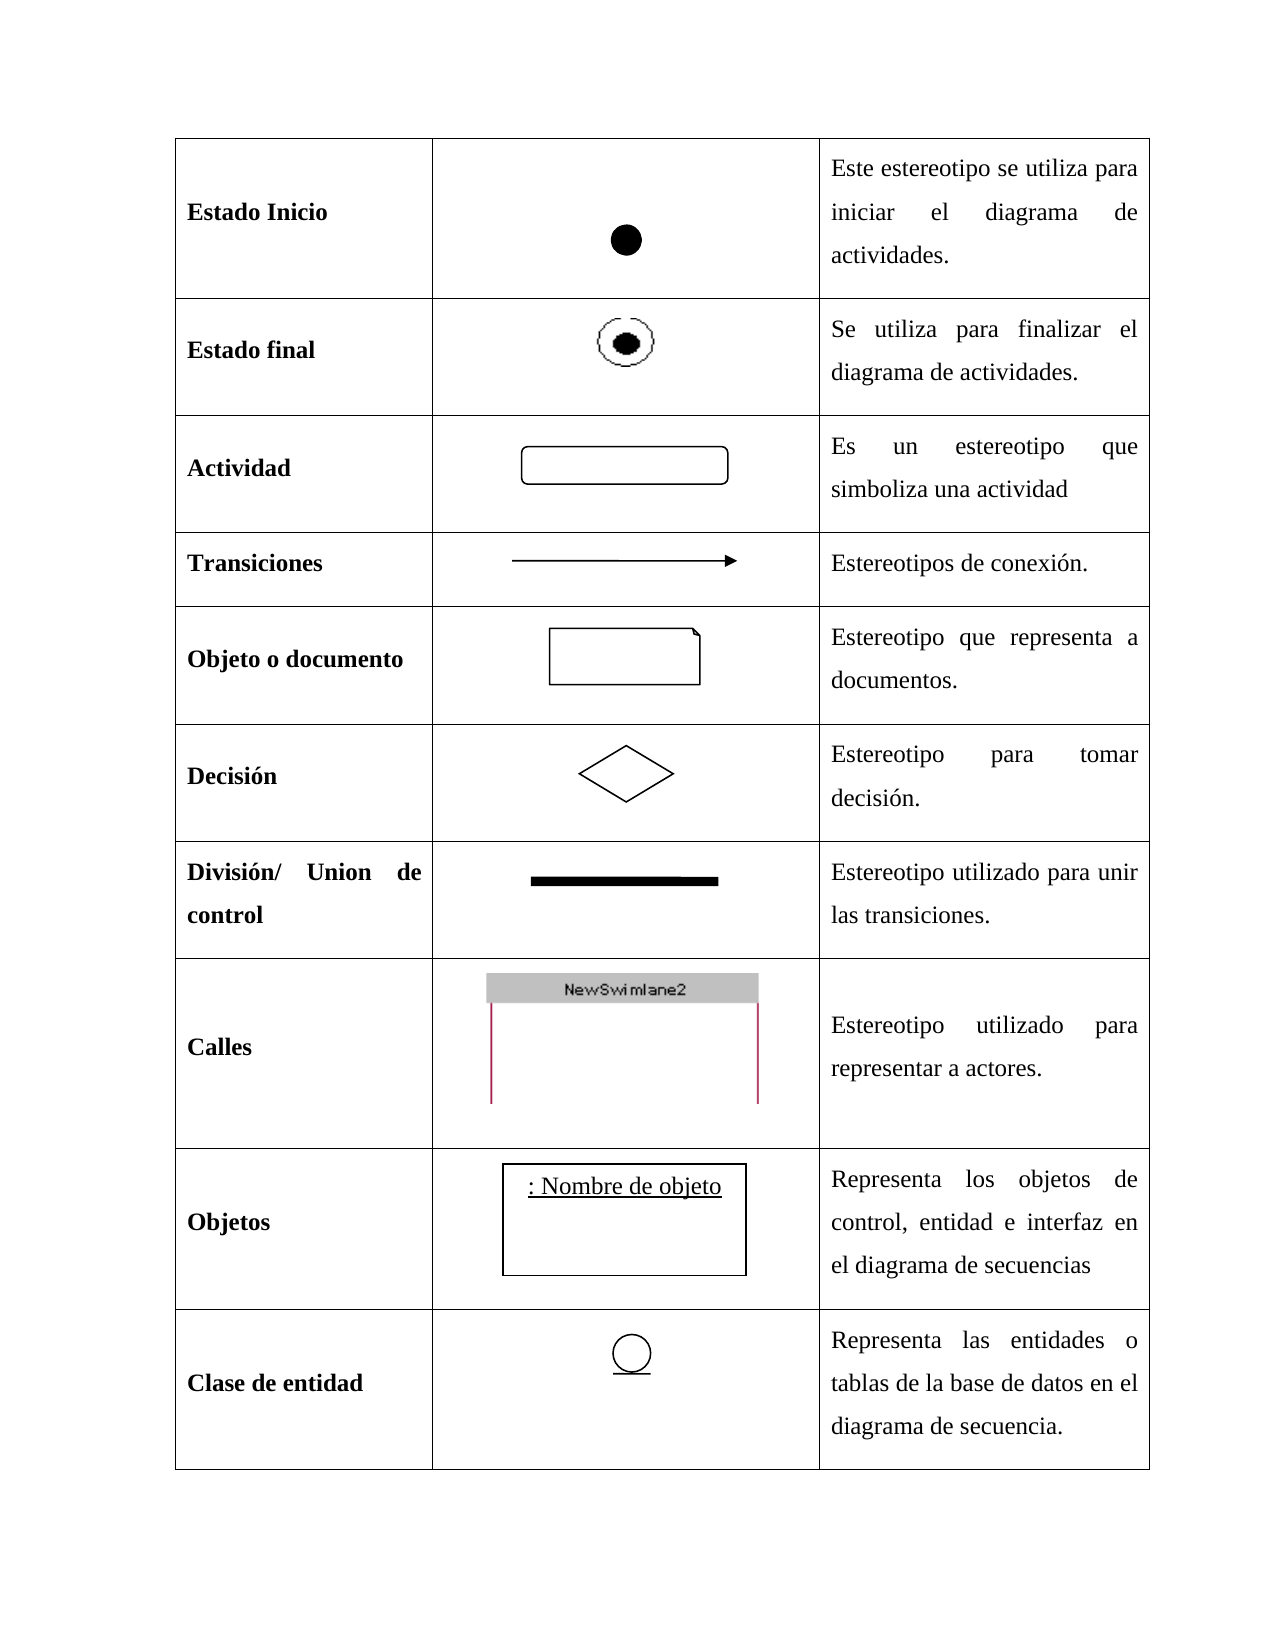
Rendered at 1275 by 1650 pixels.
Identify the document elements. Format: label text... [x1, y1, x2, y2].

table_cell Representa los objetos de control, entidad e interfaz en el diagrama de secuencias [820, 1149, 1149, 1309]
table_cell Estereotipo utilizado para unir las transiciones. [820, 842, 1149, 958]
table_cell [433, 416, 819, 532]
table_cell Este estereotipo se utiliza para iniciar el diagrama de actividades. [820, 139, 1149, 298]
table_cell Actividad [176, 416, 432, 532]
table_cell [433, 533, 819, 606]
table_cell Estado Inicio [176, 139, 432, 298]
table_cell [433, 725, 819, 841]
table_cell Calles [176, 959, 432, 1148]
table_cell [433, 139, 819, 298]
table_cell Se utiliza para finalizar el diagrama de actividades. [820, 299, 1149, 415]
picture [591, 318, 661, 367]
table_cell [433, 299, 819, 415]
table_cell Estereotipo para tomar decisión. [820, 725, 1149, 841]
table_cell [433, 1310, 819, 1469]
table_cell Estereotipo utilizado para representar a actores. [820, 959, 1149, 1148]
table_cell [433, 1149, 819, 1309]
table_cell [433, 607, 819, 723]
table_cell Estereotipos de conexión. [820, 533, 1149, 606]
table_cell Clase de entidad [176, 1310, 432, 1469]
table_cell División/ Union de control [176, 842, 432, 958]
table_cell Objeto o documento [176, 607, 432, 723]
table_cell [433, 842, 819, 958]
table_cell Decisión [176, 725, 432, 841]
table_cell Es un estereotipo que simboliza una actividad [820, 416, 1149, 532]
table_cell Objetos [176, 1149, 432, 1309]
table_cell Estereotipo que representa a documentos. [820, 607, 1149, 723]
table_cell [433, 959, 819, 1148]
table_cell Representa las entidades o tablas de la base de datos en el diagrama de secuencia. [820, 1310, 1149, 1469]
table_cell Transiciones [176, 533, 432, 606]
picture [486, 973, 767, 1104]
table_cell Estado final [176, 299, 432, 415]
